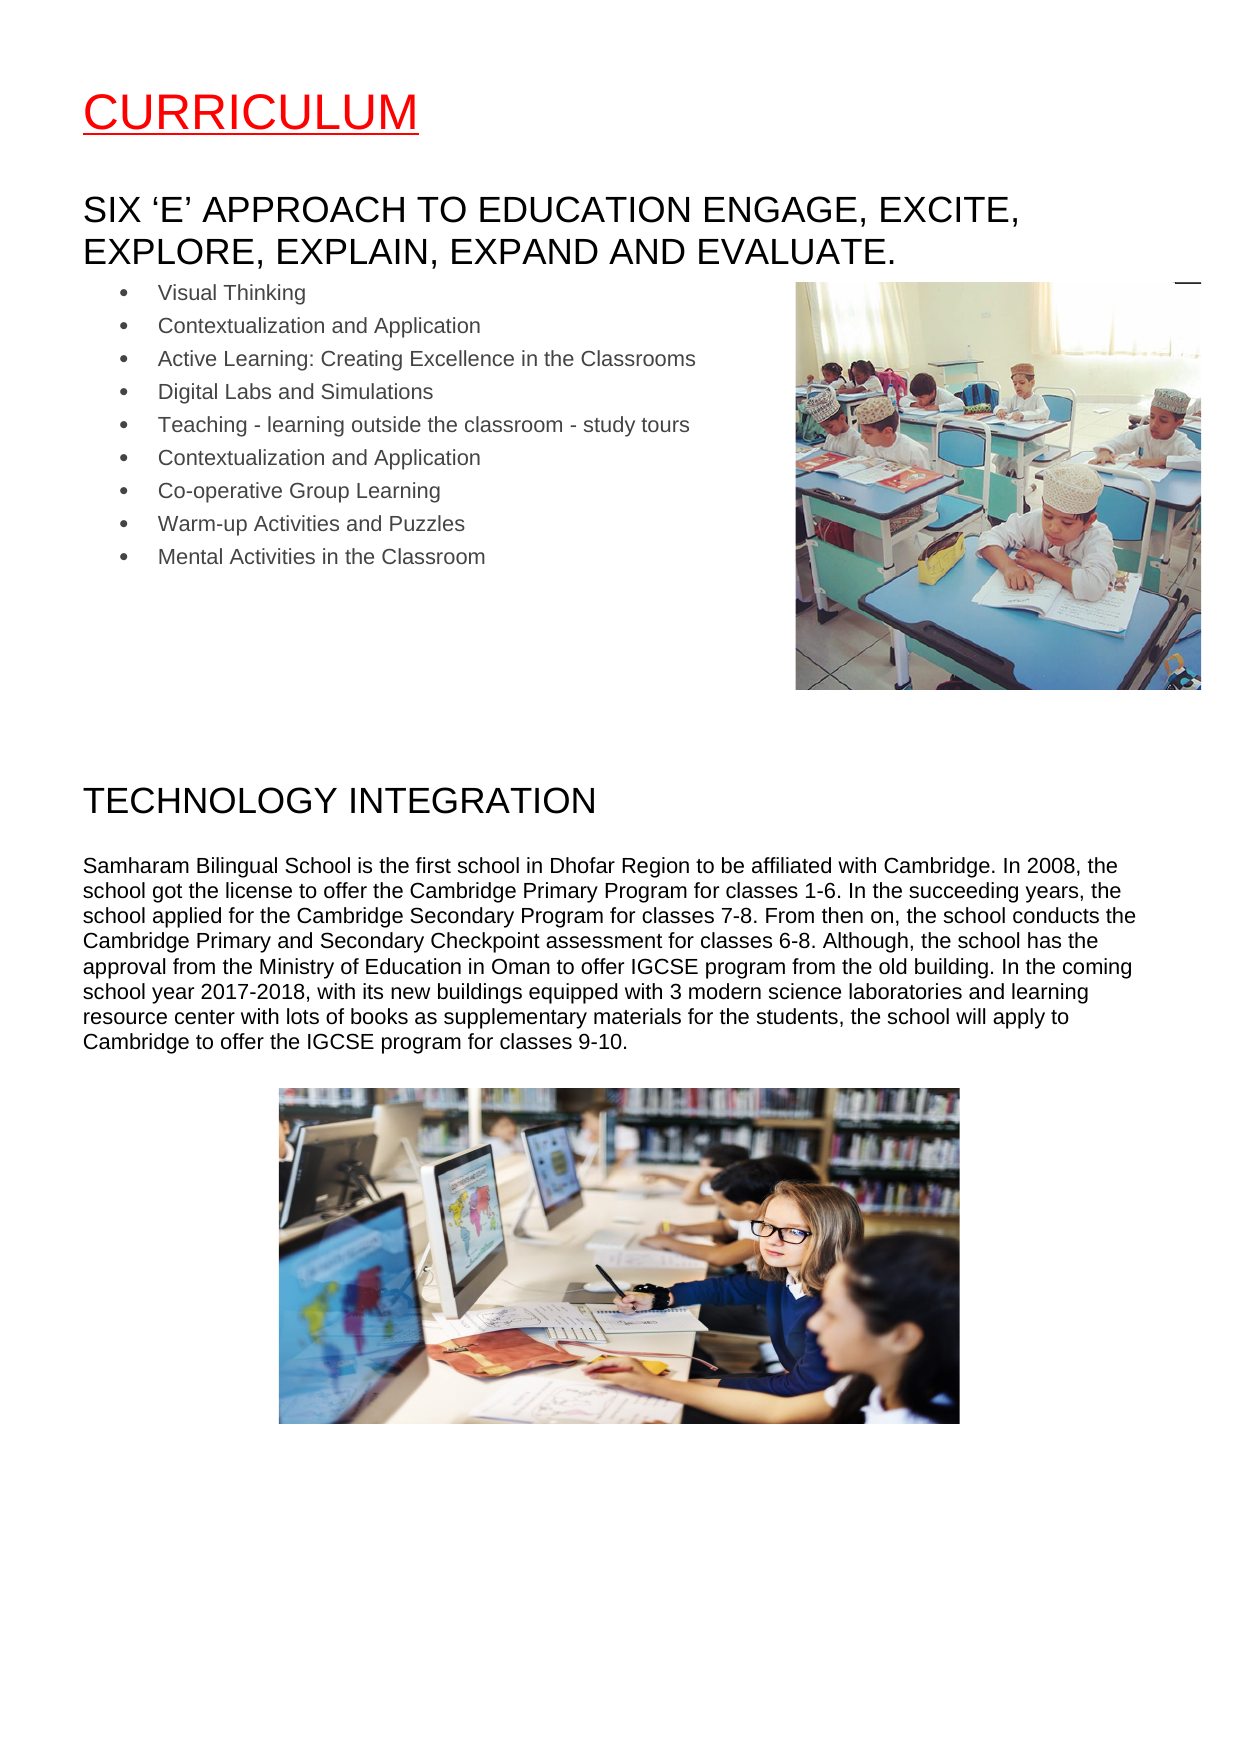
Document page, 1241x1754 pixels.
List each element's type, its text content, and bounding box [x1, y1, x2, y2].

list Mental Activities in the Classroom [120, 544, 794, 569]
text Samharam Bilingual School is the first school in Dhofar Region to be affiliated with Cambridge. In 2008, the school got the license to offer the Cambridge Primary Program for classes 1-6. In the succeeding years, the school applied for the Cambridge Secondary Program for classes 7-8. From then on, the school conducts the Cambridge Primary and Secondary Checkpoint assessment for classes 6-8. Although, the school has the approval from the Ministry of Education in Oman to offer IGCSE program from the old building. In the coming school year 2017-2018, with its new buildings equipped with 3 modern science laboratories and learning resource center with lots of books as supplementary materials for the students, the school will apply to Cambridge to offer the IGCSE program for classes 9-10. [83, 853, 1157, 1054]
picture [278, 1088, 960, 1423]
list Contextualization and Application [120, 445, 794, 470]
subtitle SIX ‘E’ APPROACH TO EDUCATION ENGAGE, EXCITE, EXPLORE, EXPLAIN, EXPAND AND EVALUATE. [83, 188, 1157, 272]
list Contextualization and Application [120, 313, 794, 338]
list Teaching - learning outside the classroom - study tours [120, 412, 794, 437]
list Active Learning: Creating Excellence in the Classrooms [120, 346, 794, 371]
list Co-operative Group Learning [120, 478, 794, 503]
subtitle CURRICULUM [83, 83, 1157, 140]
subtitle TECHNOLOGY INTEGRATION [83, 779, 1157, 821]
list Warm-up Activities and Puzzles [120, 511, 794, 536]
list Visual Thinking [120, 280, 1157, 305]
list Digital Labs and Simulations [120, 379, 794, 404]
picture [794, 282, 1201, 689]
